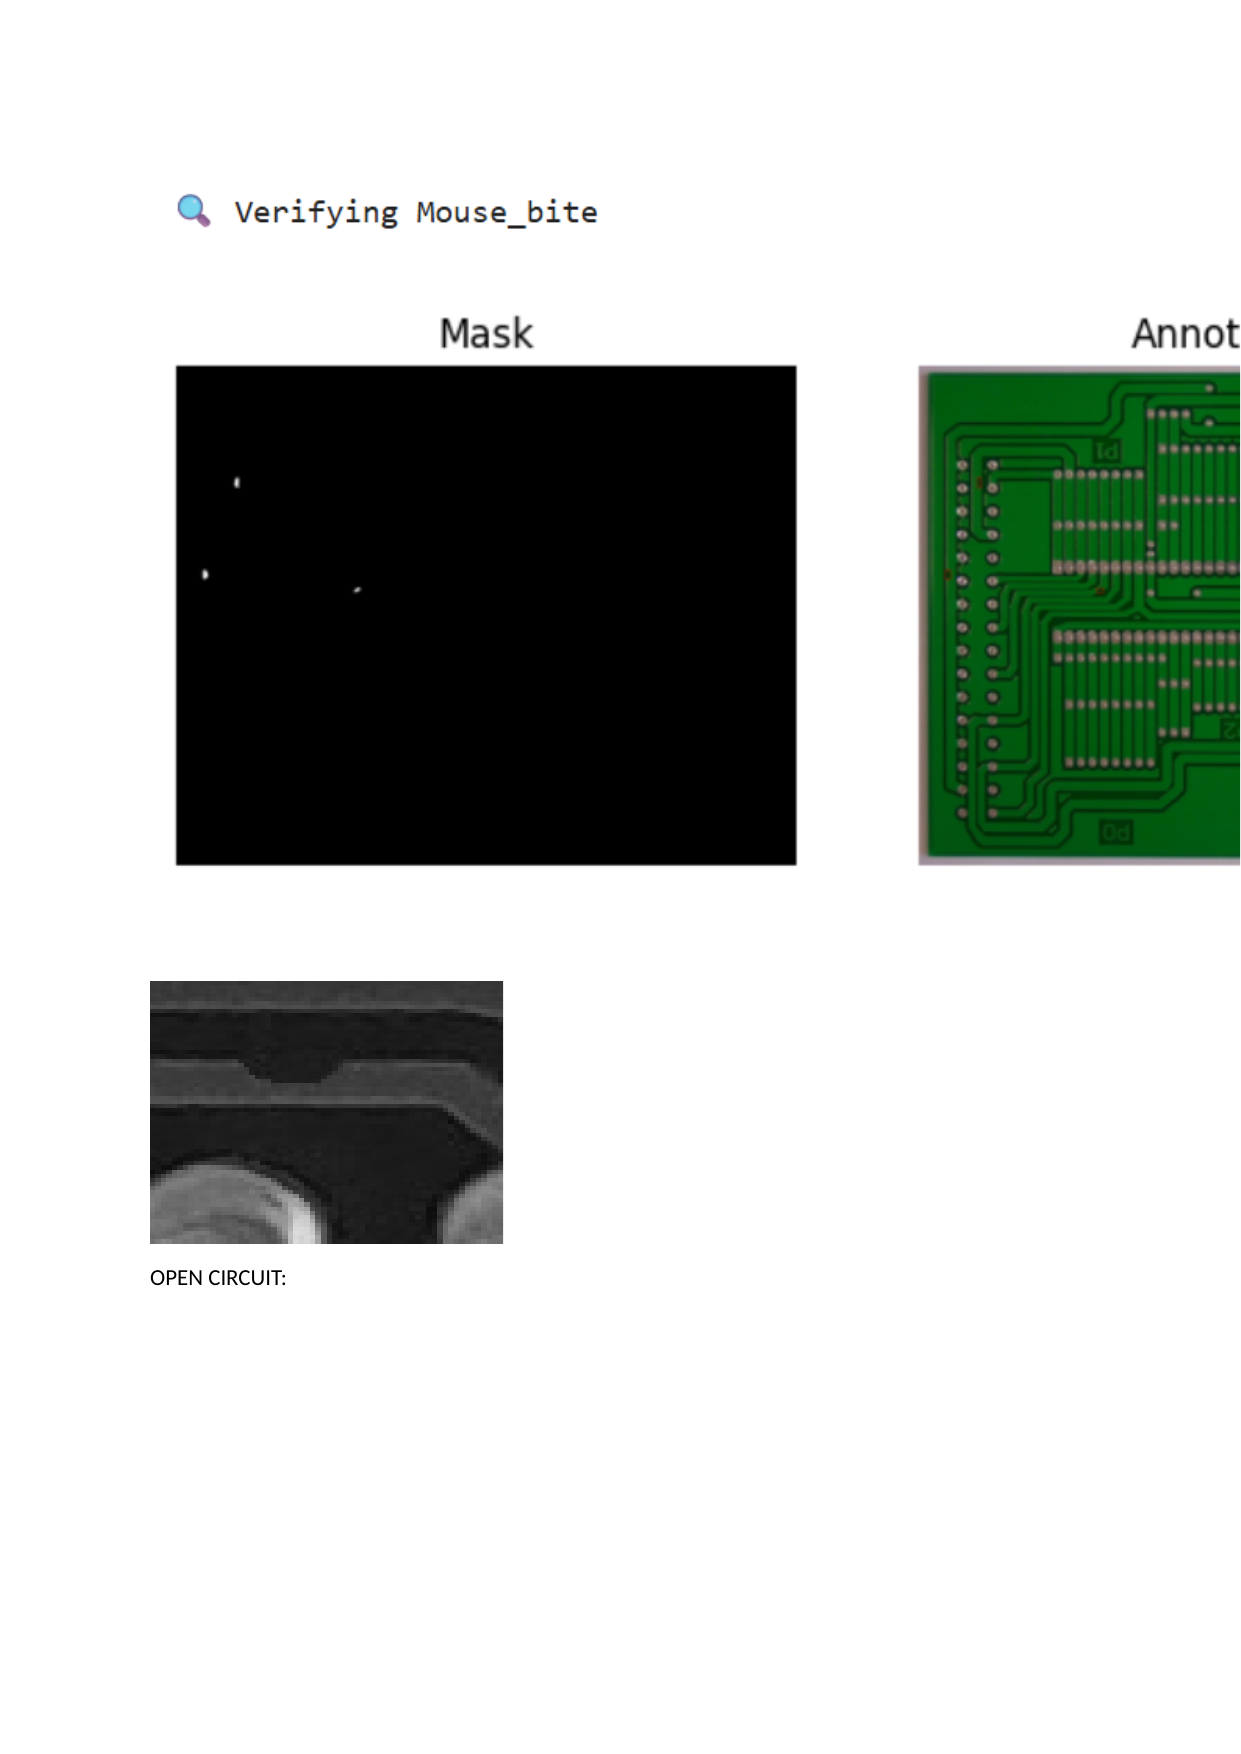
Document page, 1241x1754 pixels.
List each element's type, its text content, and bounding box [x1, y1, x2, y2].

picture [150, 981, 504, 1244]
text OPEN CIRCUIT: [150, 1263, 1090, 1291]
picture [150, 150, 1241, 963]
